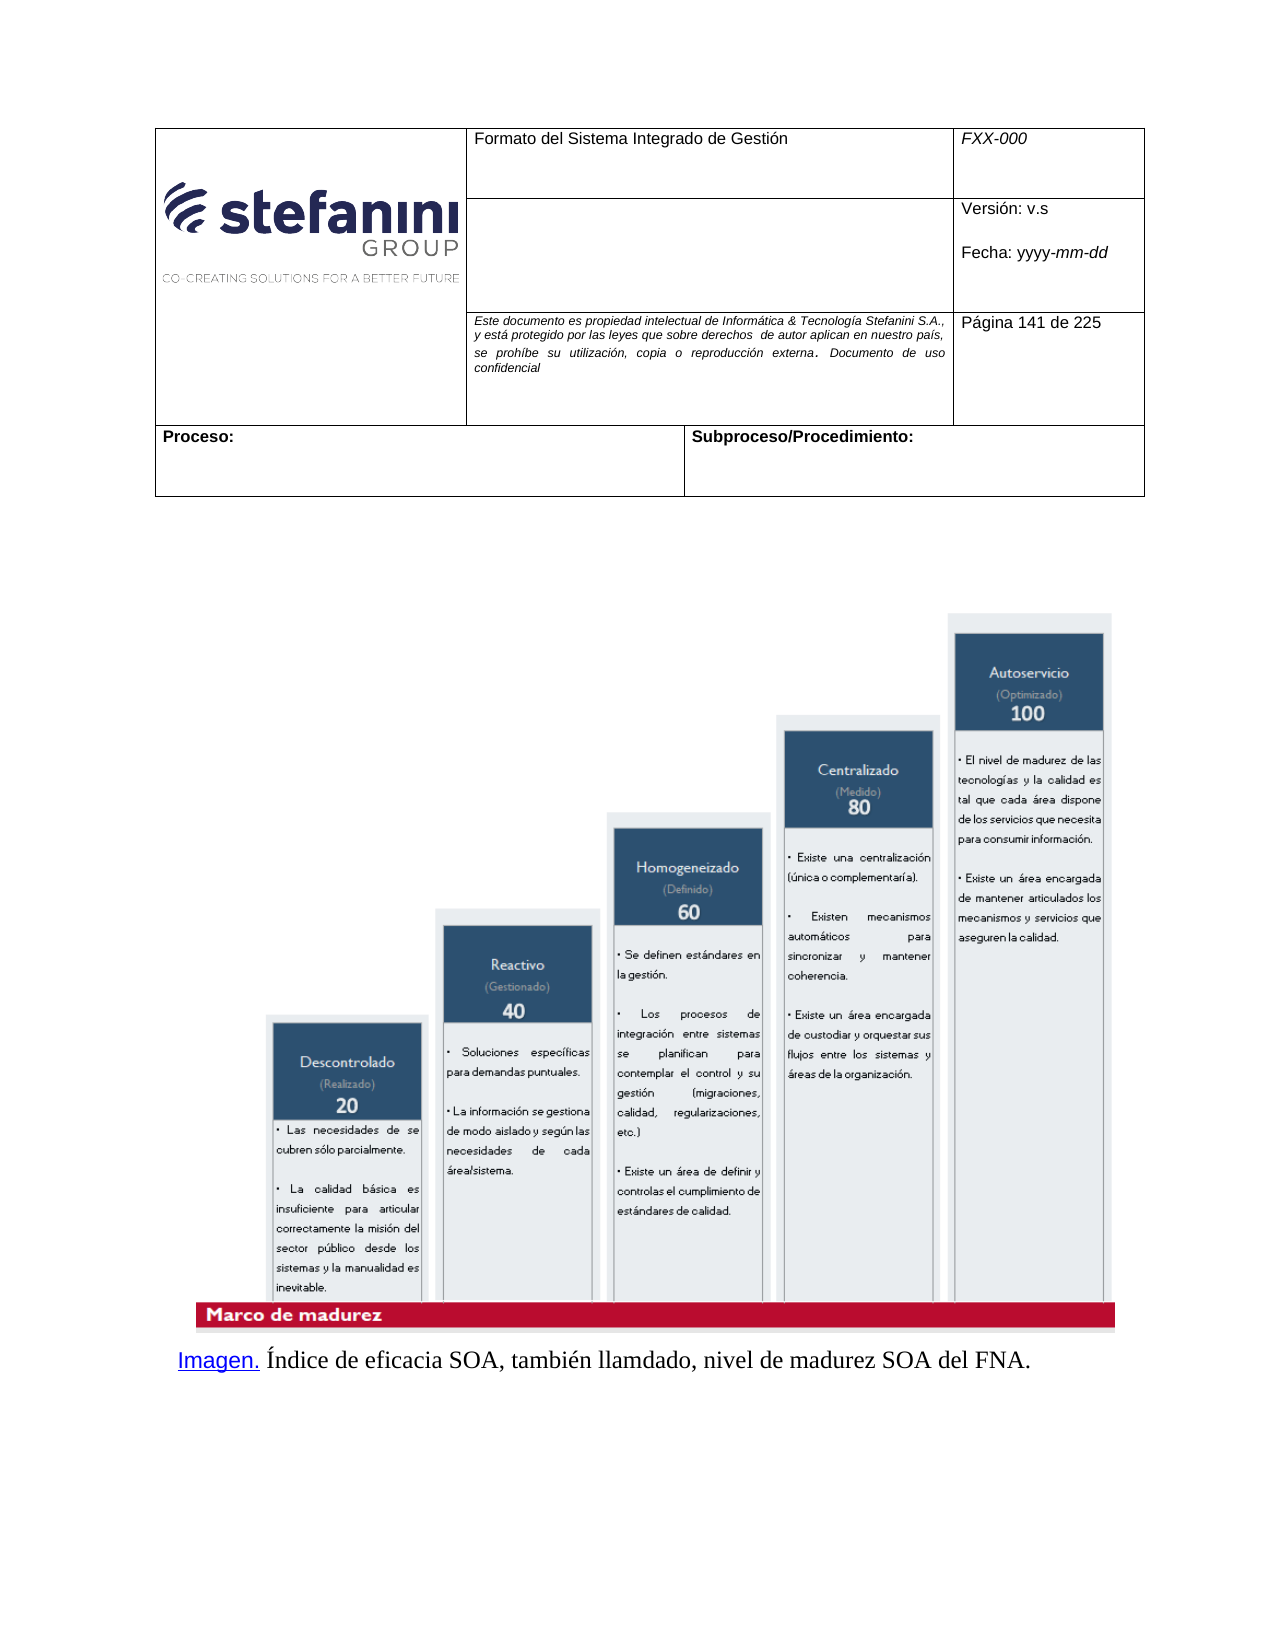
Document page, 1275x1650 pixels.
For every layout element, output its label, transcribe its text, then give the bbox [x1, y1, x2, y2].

text Imagen. Índice de eficacia SOA, también llamdado, nivel de madurez SOA del FNA. [177, 1345, 1098, 1374]
picture [196, 599, 1115, 1333]
picture [162, 182, 460, 286]
